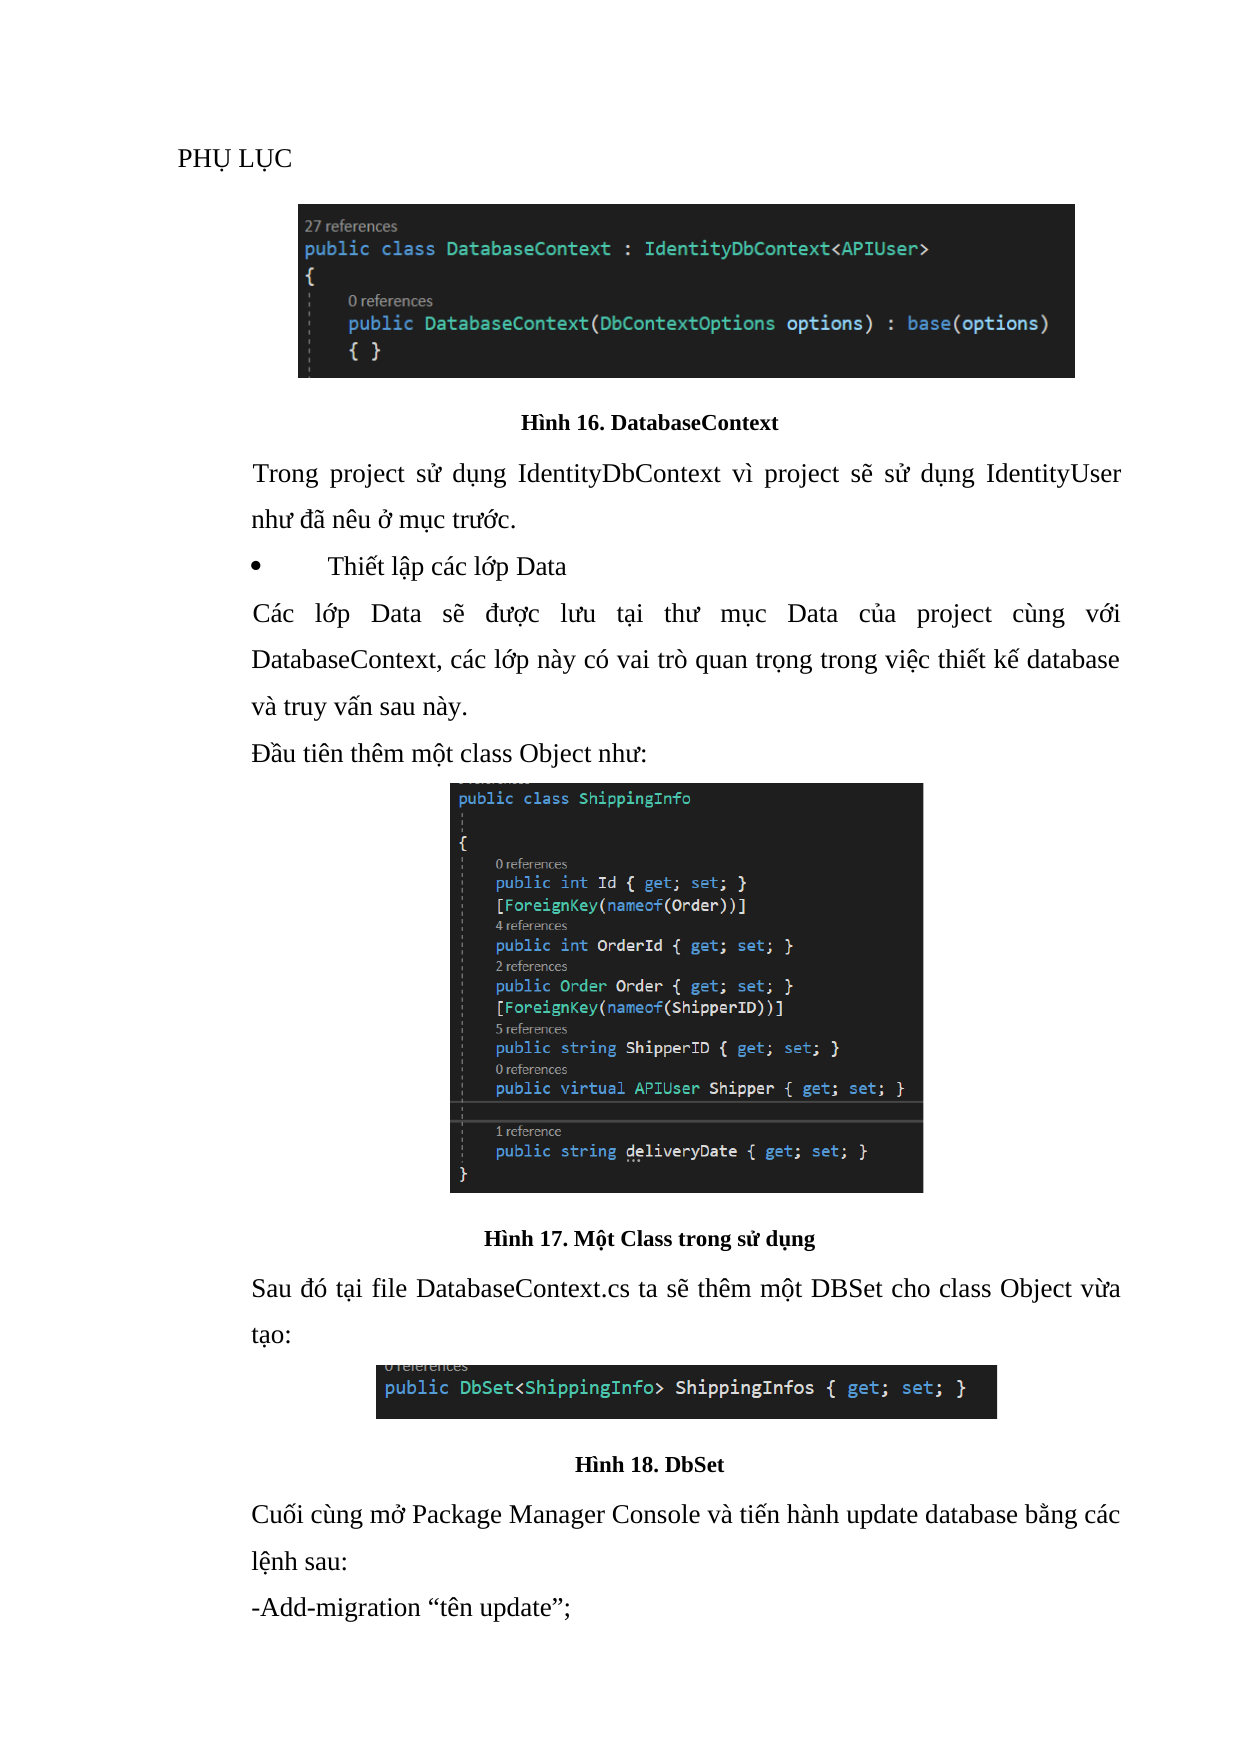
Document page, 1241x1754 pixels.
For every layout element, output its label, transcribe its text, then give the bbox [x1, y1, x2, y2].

list Sau đó tại file DatabaseContext.cs ta sẽ thêm một DBSet cho class Object vừa tạo: [251, 1272, 1122, 1350]
list -Add-migration “tên update”; [251, 1592, 1122, 1623]
list Thiết lập các lớp Data [251, 550, 1122, 581]
text Hình . DbSet [177, 1451, 1122, 1477]
list Cuối cùng mở Package Manager Console và tiến hành update database bằng các lệnh sau: [251, 1498, 1122, 1576]
list Trong project sử dụng IdentityDbContext vì project sẽ sử dụng IdentityUser như đã nêu ở mục trước. [251, 457, 1122, 534]
picture [376, 1365, 998, 1419]
list Đầu tiên thêm một class Object như: [251, 737, 1122, 768]
picture [450, 783, 924, 1193]
text Hình . DatabaseContext [177, 409, 1122, 436]
list Các lớp Data sẽ được lưu tại thư mục Data của project cùng với DatabaseContext, các lớp này có vai trò quan trọng trong việc thiết kế database và truy vấn sau này. [251, 597, 1122, 721]
picture [298, 204, 1075, 378]
text Hình . Một Class trong sử dụng [177, 1225, 1122, 1251]
